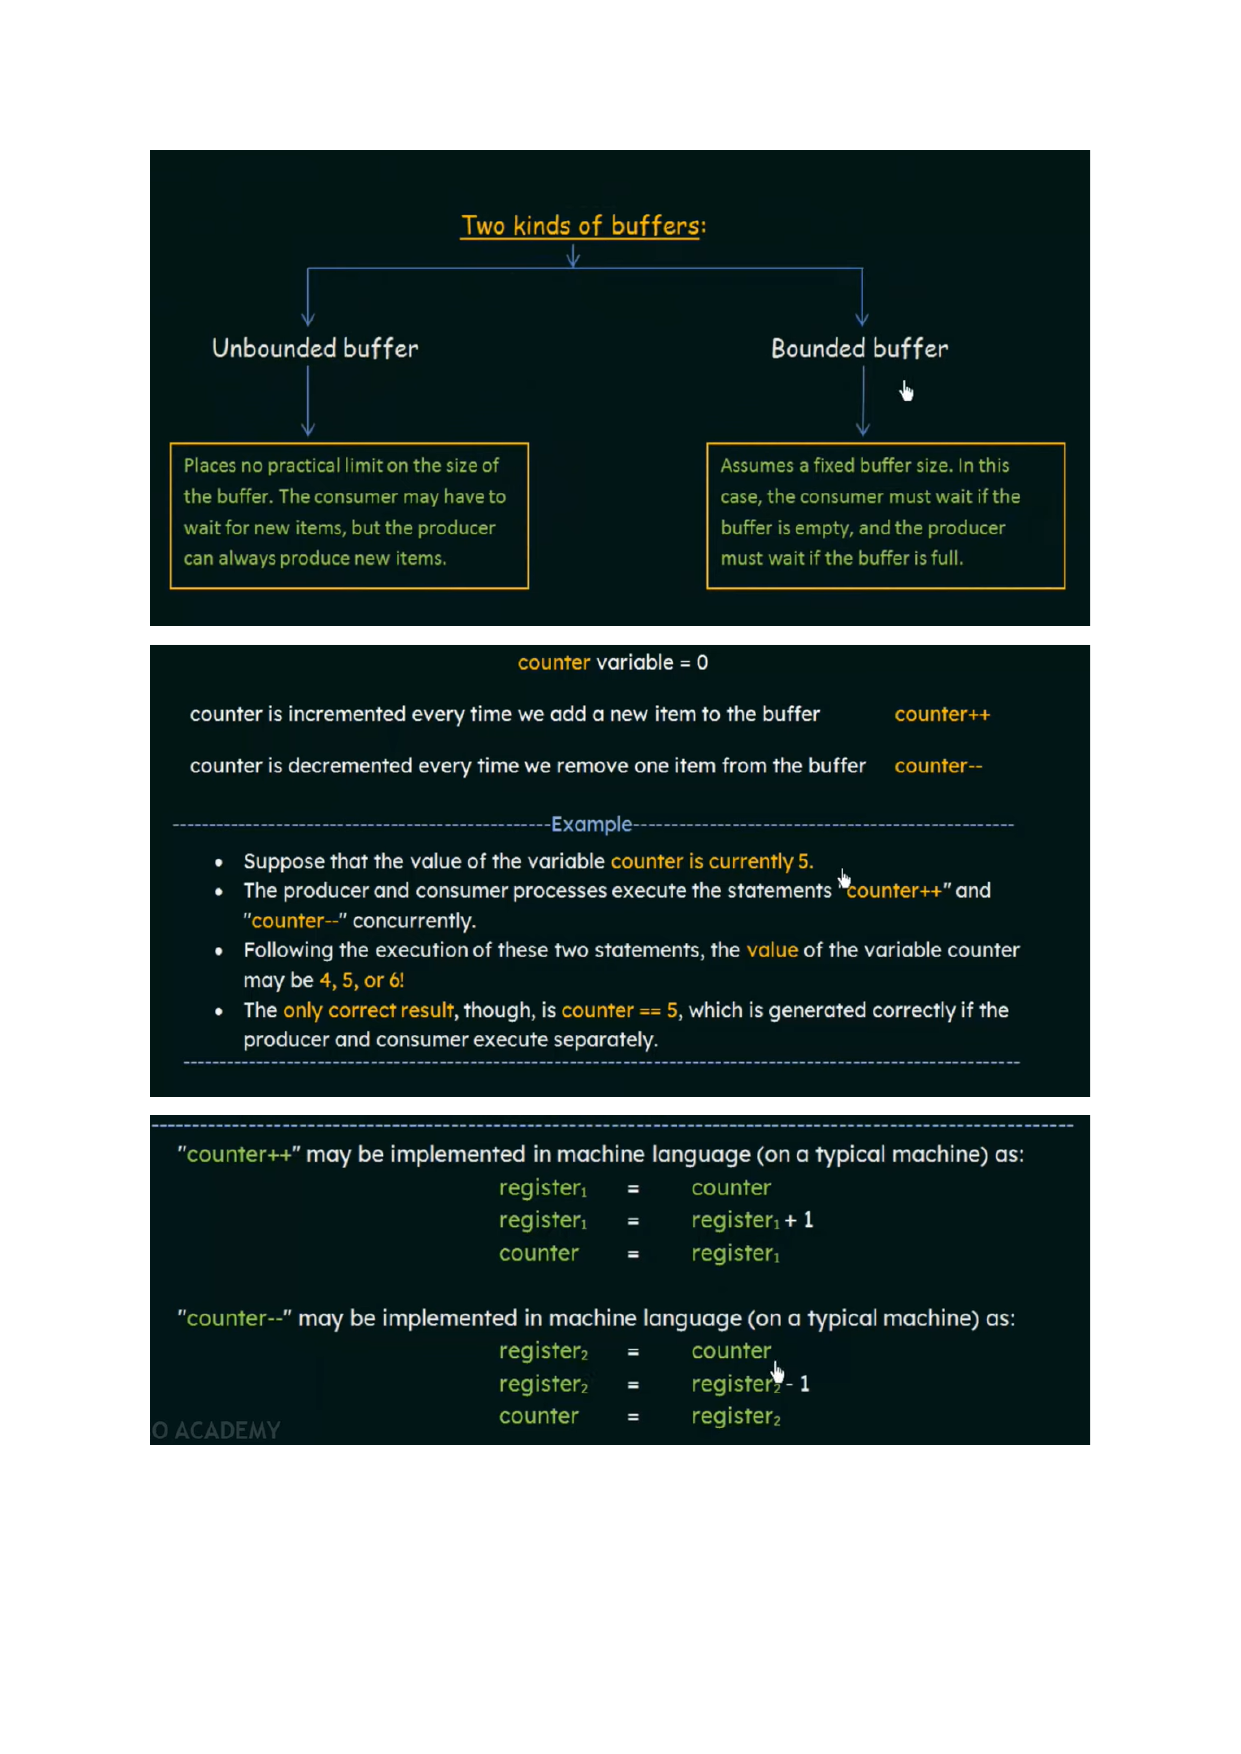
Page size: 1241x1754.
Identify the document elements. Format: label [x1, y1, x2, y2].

picture [150, 1115, 1091, 1445]
picture [150, 150, 1091, 626]
picture [150, 644, 1091, 1097]
